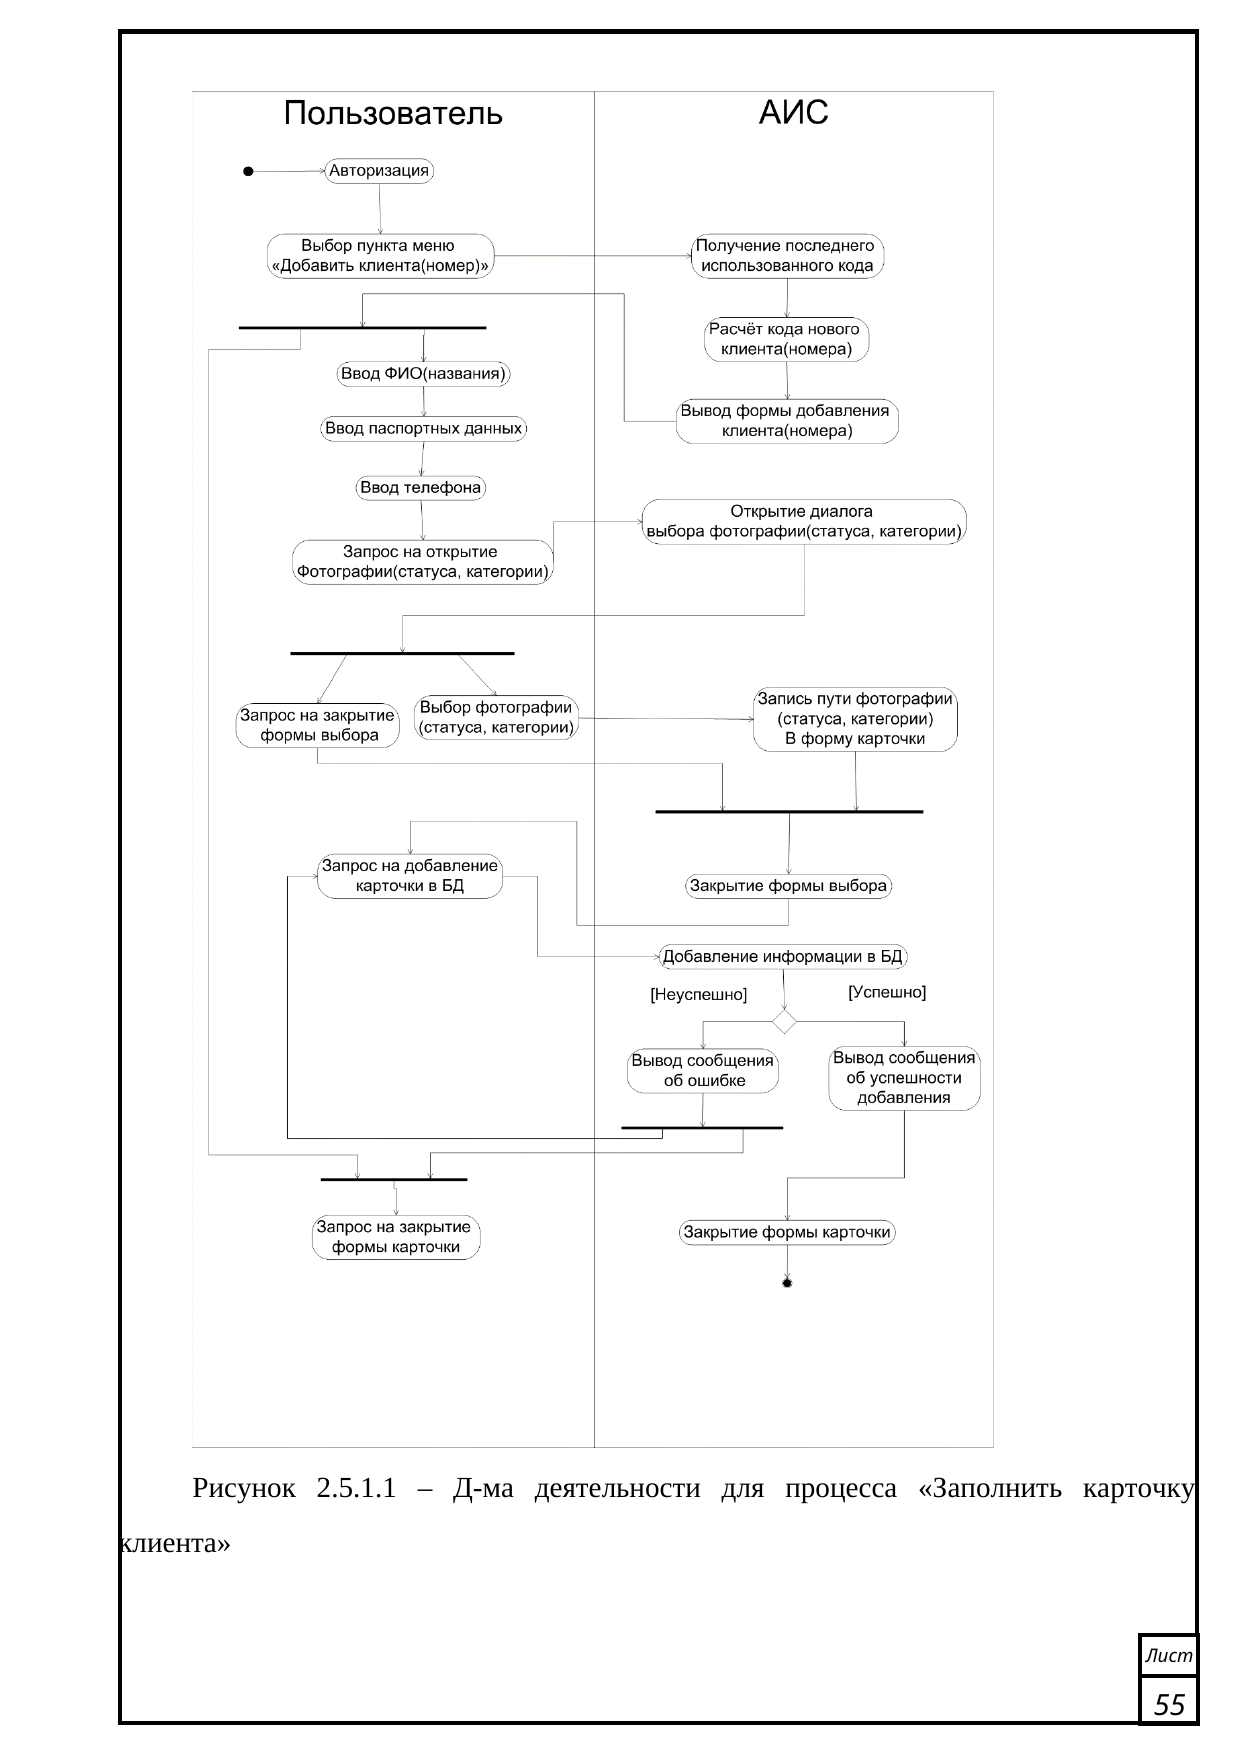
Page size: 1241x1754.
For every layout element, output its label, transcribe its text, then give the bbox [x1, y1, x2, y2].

picture [192, 88, 994, 1448]
text Рисунок 2.5.1.1 – Д-ма деятельности для процесса «Заполнить карточку клиента» [118, 1470, 1196, 1559]
